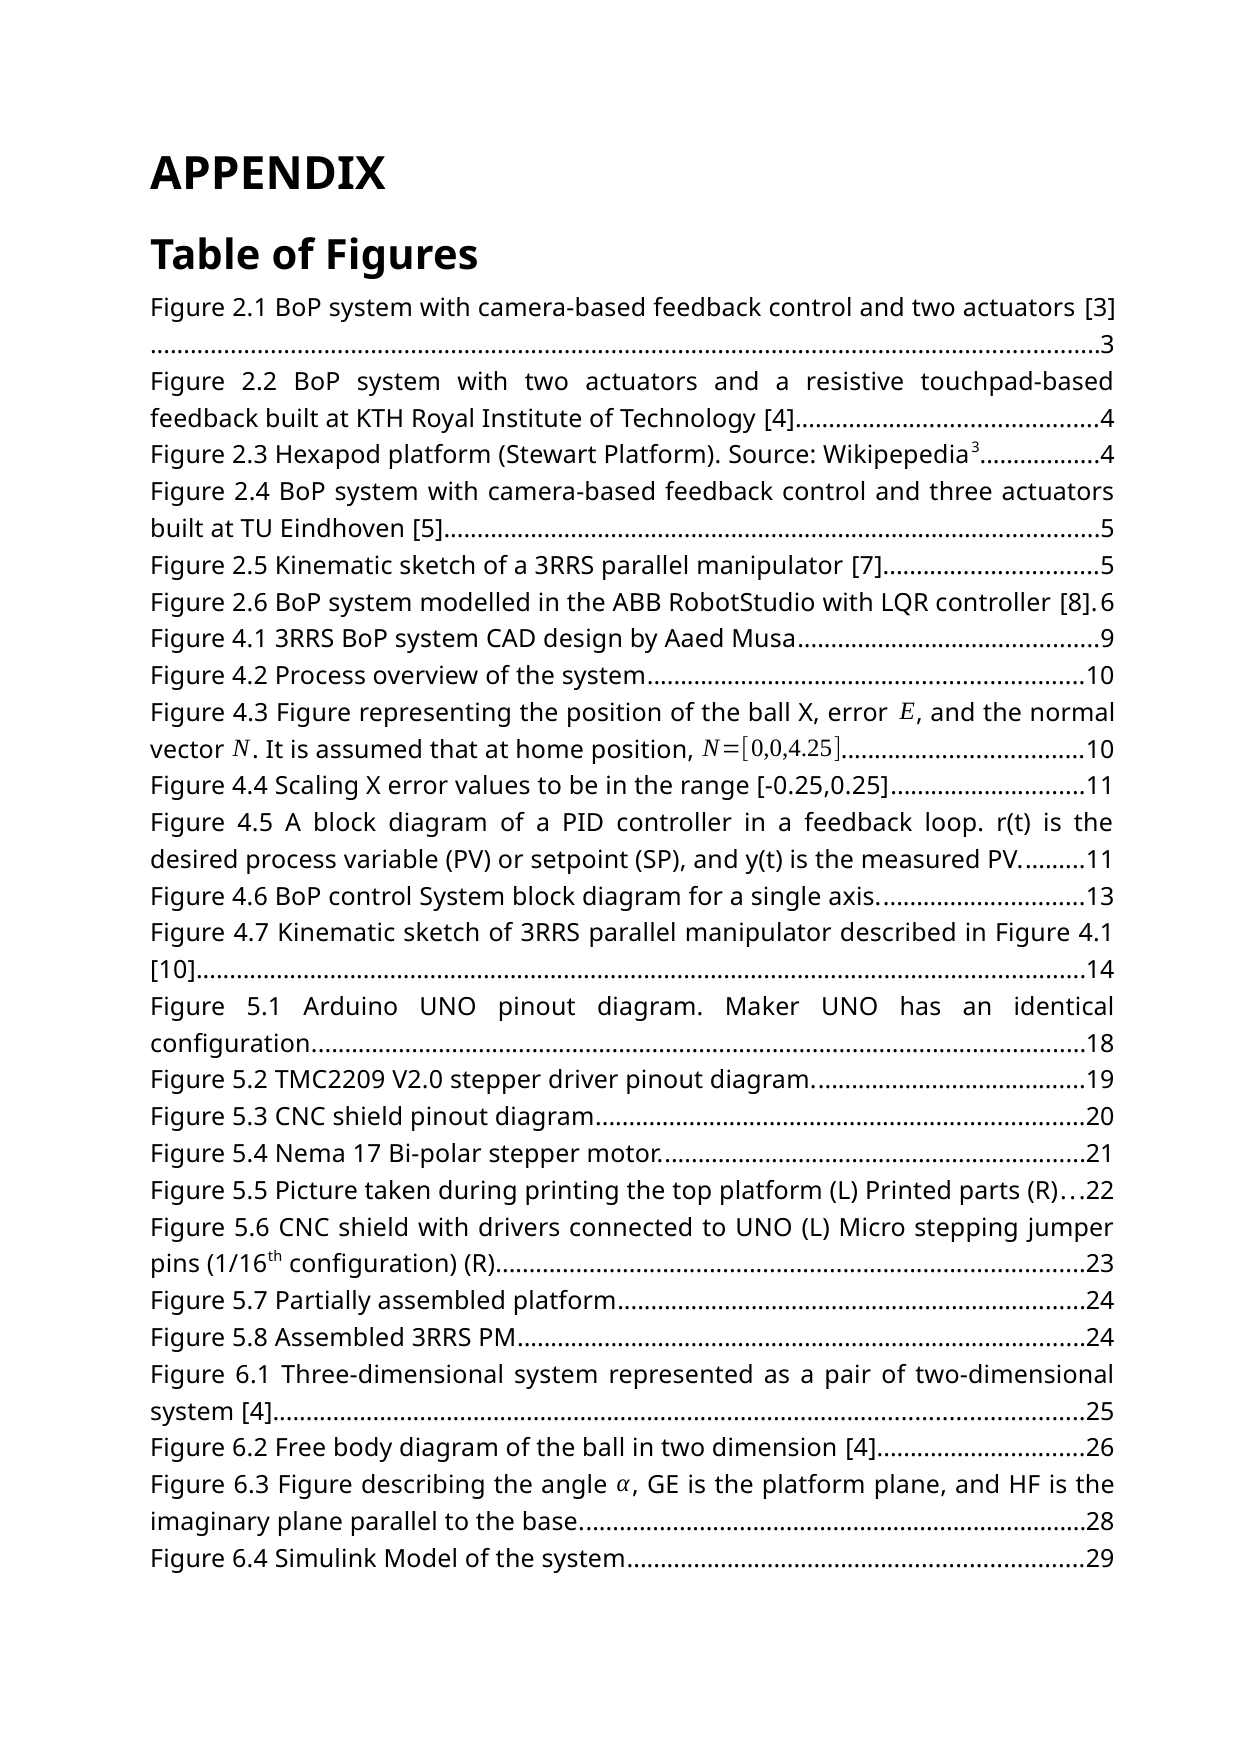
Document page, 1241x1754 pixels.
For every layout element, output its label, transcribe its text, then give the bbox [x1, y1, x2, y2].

text Figure 4.2 Process overview of the system 10 [150, 658, 1116, 692]
text Figure 4.1 3RRS BoP system CAD design by Aaed Musa 9 [150, 621, 1116, 655]
text Figure 5.2 TMC2209 V2.0 stepper driver pinout diagram. 19 [150, 1062, 1116, 1096]
text Figure 2.5 Kinematic sketch of a 3RRS parallel manipulator [7] 5 [150, 547, 1116, 581]
text Figure 4.5 A block diagram of a PID controller in a feedback loop. r(t) is the desired process variable (PV) or setpoint (SP), and y(t) is the measured PV. 11 [150, 805, 1116, 876]
text Figure 5.1 Arduino UNO pinout diagram. Maker UNO has an identical configuration. 18 [150, 989, 1116, 1059]
text Figure 2.1 BoP system with camera-based feedback control and two actuators [3] 3 [150, 290, 1116, 361]
text APPENDIX [150, 141, 1116, 203]
text Figure 5.4 Nema 17 Bi-polar stepper motor. 21 [150, 1136, 1116, 1170]
text Figure 5.8 Assembled 3RRS PM 24 [150, 1319, 1116, 1354]
text Figure 5.3 CNC shield pinout diagram 20 [150, 1099, 1116, 1133]
text Figure 2.3 Hexapod platform (Stewart Platform). Source: Wikipepedia3 4 [150, 437, 1116, 471]
text Figure 6.4 Simulink Model of the system 29 [150, 1540, 1116, 1574]
text Figure 2.2 BoP system with two actuators and a resistive touchpad-based feedback built at KTH Royal Institute of Technology [4] 4 [150, 363, 1116, 434]
text Figure 5.5 Picture taken during printing the top platform (L) Printed parts (R) 22 [150, 1172, 1116, 1207]
text Figure 4.7 Kinematic sketch of 3RRS parallel manipulator described in Figure 4.1 [10] 14 [150, 915, 1116, 986]
text Figure 6.2 Free body diagram of the ball in two dimension [4] 26 [150, 1430, 1116, 1464]
text Table of Figures [150, 224, 1116, 281]
text Figure 2.6 BoP system modelled in the ABB RobotStudio with LQR controller [8] 6 [150, 584, 1116, 618]
text Figure 4.3 Figure representing the position of the ball X, error , and the normal vector . It is assumed that at home position, 10 [150, 694, 1116, 765]
text Figure 5.7 Partially assembled platform 24 [150, 1283, 1116, 1317]
text Figure 5.6 CNC shield with drivers connected to UNO (L) Micro stepping jumper pins (1/16th configuration) (R) 23 [150, 1209, 1116, 1280]
text Figure 6.3 Figure describing the angle , GE is the platform plane, and HF is the imaginary plane parallel to the base. 28 [150, 1467, 1116, 1537]
text Figure 6.1 Three-dimensional system represented as a pair of two-dimensional system [4] 25 [150, 1356, 1116, 1427]
text Figure 4.4 Scaling X error values to be in the range [-0.25,0.25] 11 [150, 768, 1116, 802]
text Figure 4.6 BoP control System block diagram for a single axis. 13 [150, 878, 1116, 912]
text Figure 2.4 BoP system with camera-based feedback control and three actuators built at TU Eindhoven [5] 5 [150, 474, 1116, 545]
